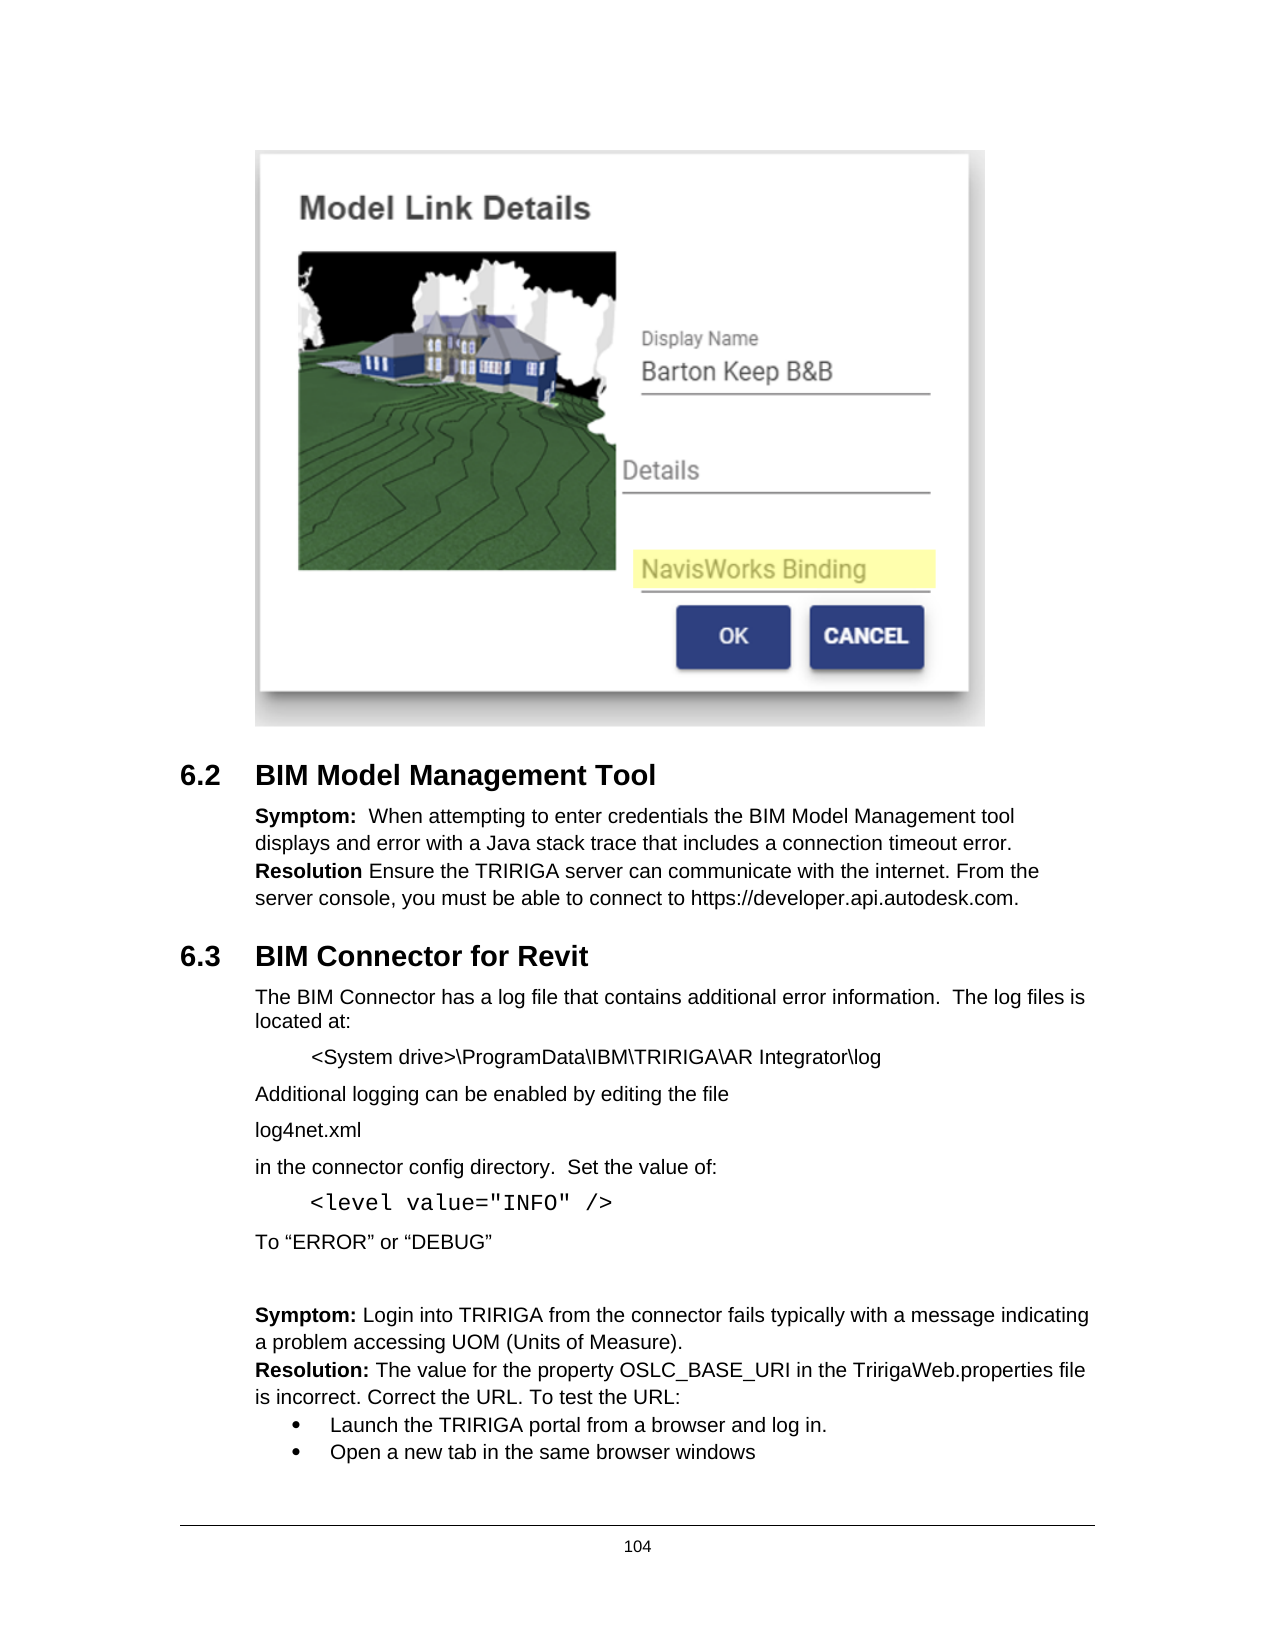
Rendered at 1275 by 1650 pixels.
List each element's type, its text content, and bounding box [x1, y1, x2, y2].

text in the connector config directory. Set the value of: [255, 1154, 1095, 1178]
text The BIM Connector has a log file that contains additional error information. The log files is located at: [255, 985, 1095, 1033]
text log4net.xml [255, 1118, 1095, 1142]
subtitle BIM Model Management Tool [180, 758, 1095, 791]
list Symptom: Login into TRIRIGA from the connector fails typically with a message indicating a problem accessing UOM (Units of Measure). [255, 1302, 1095, 1354]
subtitle BIM Connector for Revit [180, 939, 1095, 972]
picture [255, 150, 985, 729]
list Resolution: The value for the property OSLC_BASE_URI in the TririgaWeb.properties file is incorrect. Correct the URL. To test the URL: [255, 1357, 1095, 1409]
text To “ERROR” or “DEBUG” [255, 1229, 1095, 1253]
list Symptom: When attempting to enter credentials the BIM Model Management tool displays and error with a Java stack trace that includes a connection timeout error. [255, 804, 1095, 855]
list Resolution Ensure the TRIRIGA server can communicate with the internet. From the server console, you must be able to connect to https://developer.api.autodesk.com. [255, 859, 1095, 910]
text Additional logging can be enabled by editing the file [255, 1082, 1095, 1106]
text <System drive>\ProgramData\IBM\TRIRIGA\AR Integrator\log [311, 1045, 1095, 1069]
list Open a new tab in the same browser windows [292, 1440, 1095, 1464]
list Launch the TRIRIGA portal from a browser and log in. [292, 1412, 1095, 1436]
text <level value="INFO" /> [255, 1191, 1095, 1217]
